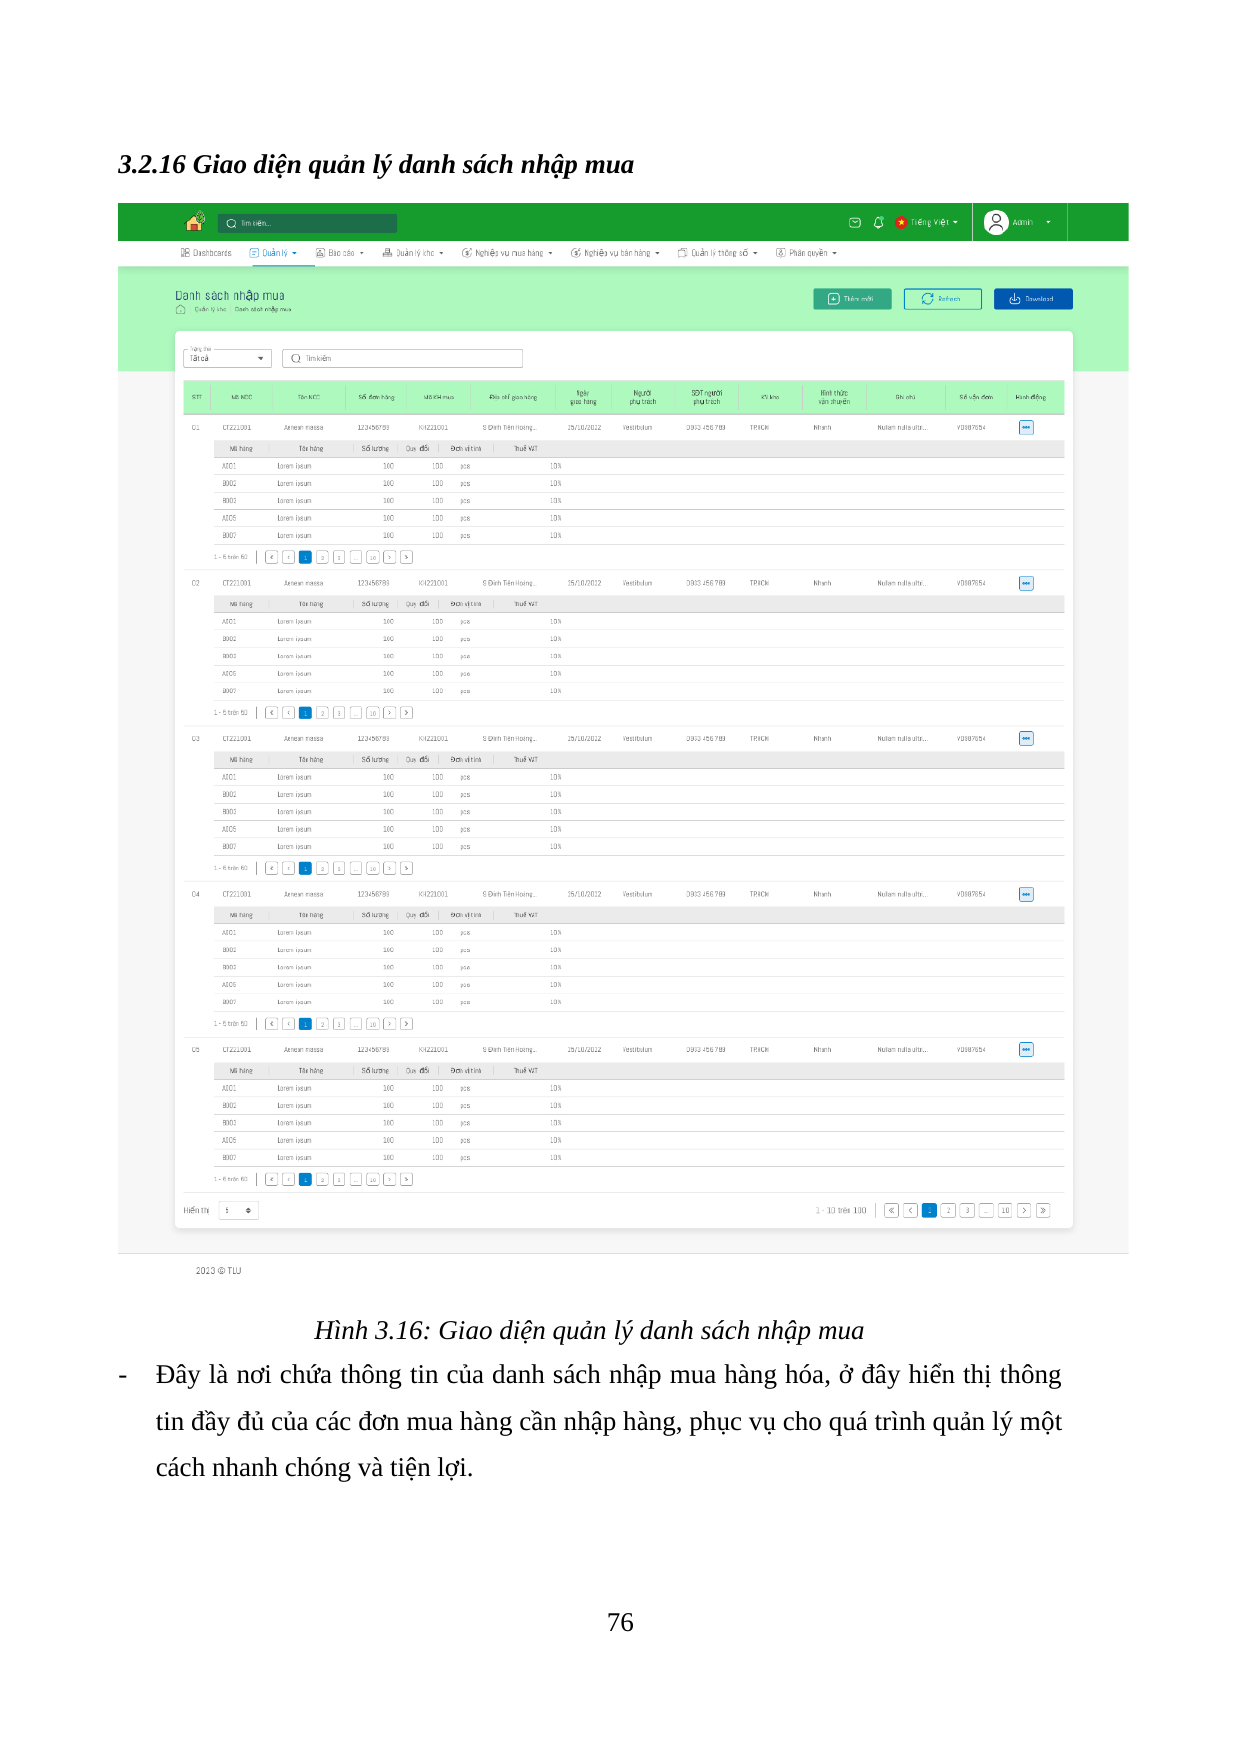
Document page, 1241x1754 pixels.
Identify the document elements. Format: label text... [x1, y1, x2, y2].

text Hình 3.16: Giao diện quản lý danh sách nhập mua [118, 1314, 1063, 1346]
list Đây là nơi chứa thông tin của danh sách nhập mua hàng hóa, ở đây hiển thị thông tin đầy đủ của các đơn mua hàng cần nhập hàng, phục vụ cho quá trình quản lý một cách nhanh chóng và tiện lợi. [118, 1358, 1063, 1483]
picture [118, 203, 1129, 1287]
subtitle Giao diện quản lý danh sách nhập mua [118, 148, 1063, 179]
